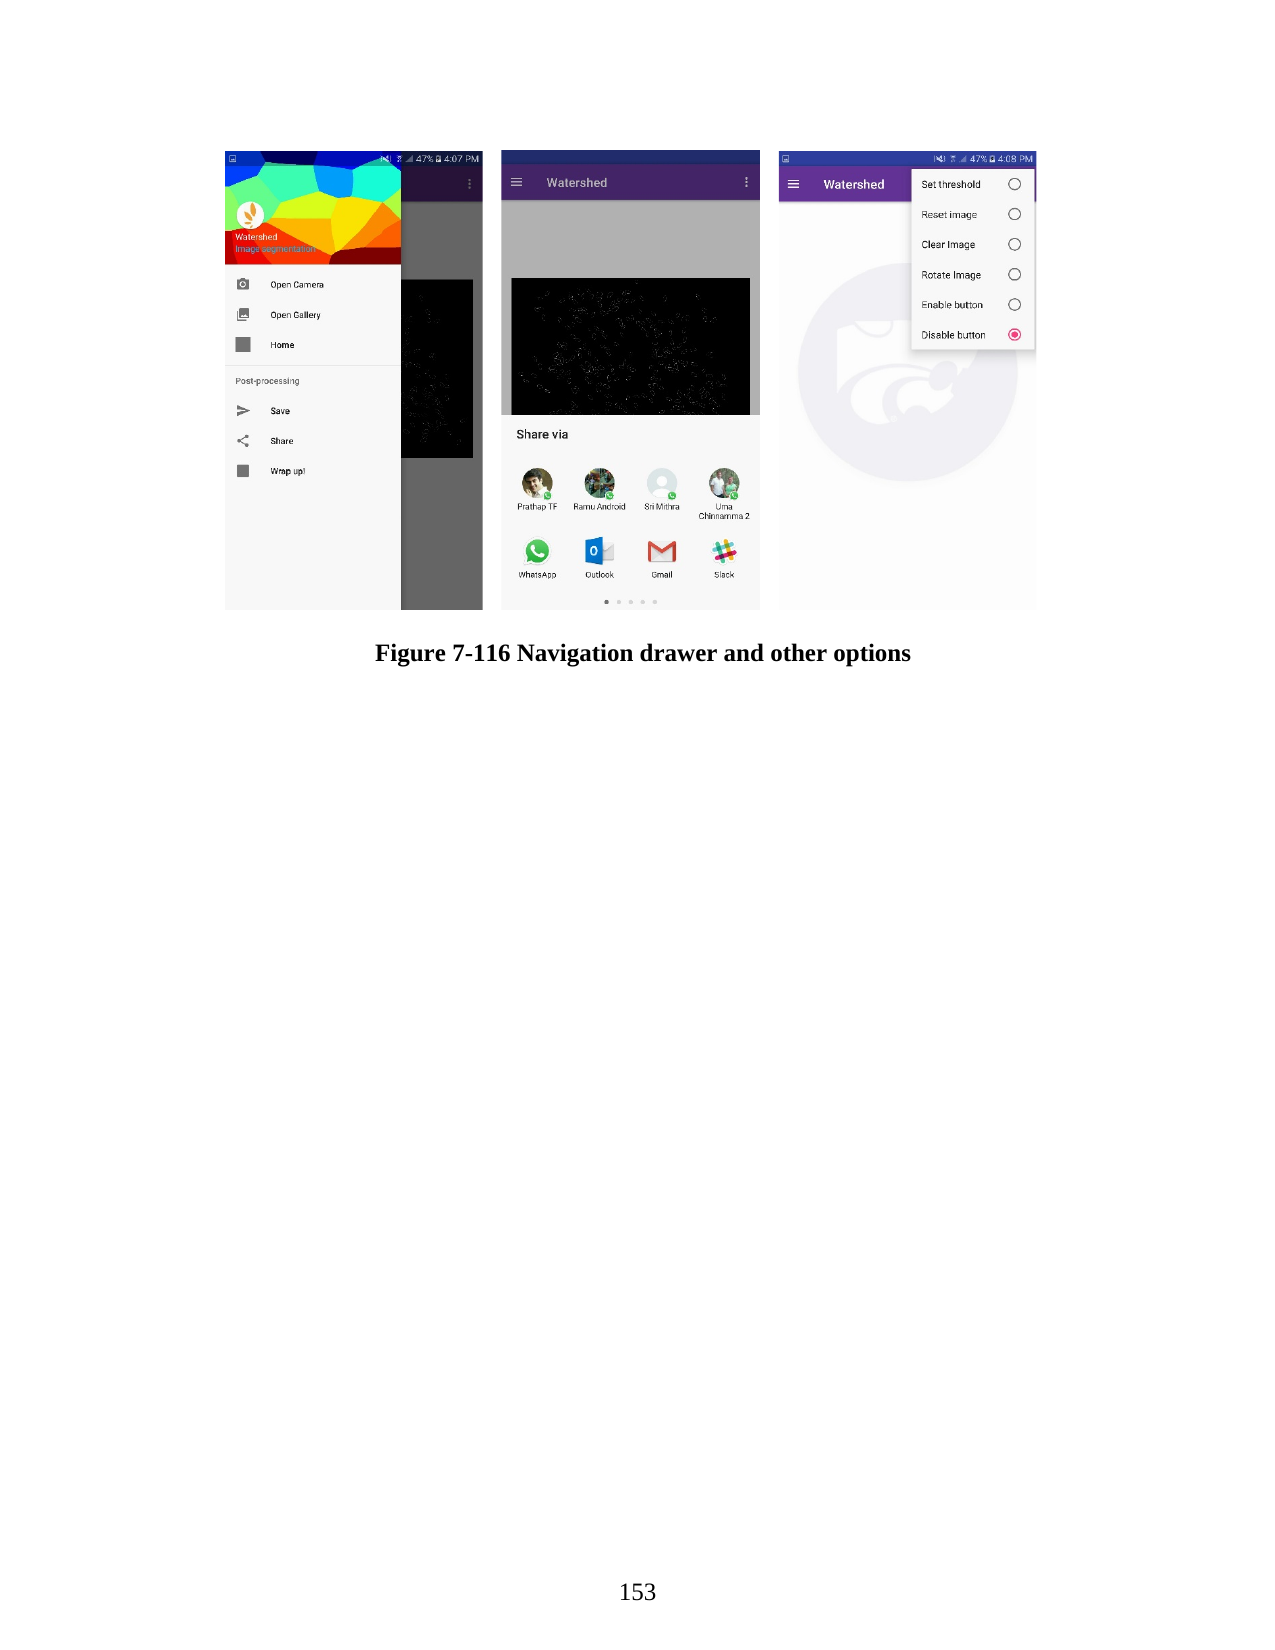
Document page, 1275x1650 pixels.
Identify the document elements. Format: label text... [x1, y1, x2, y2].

picture [225, 151, 483, 610]
picture [501, 150, 760, 610]
picture [778, 151, 1037, 610]
